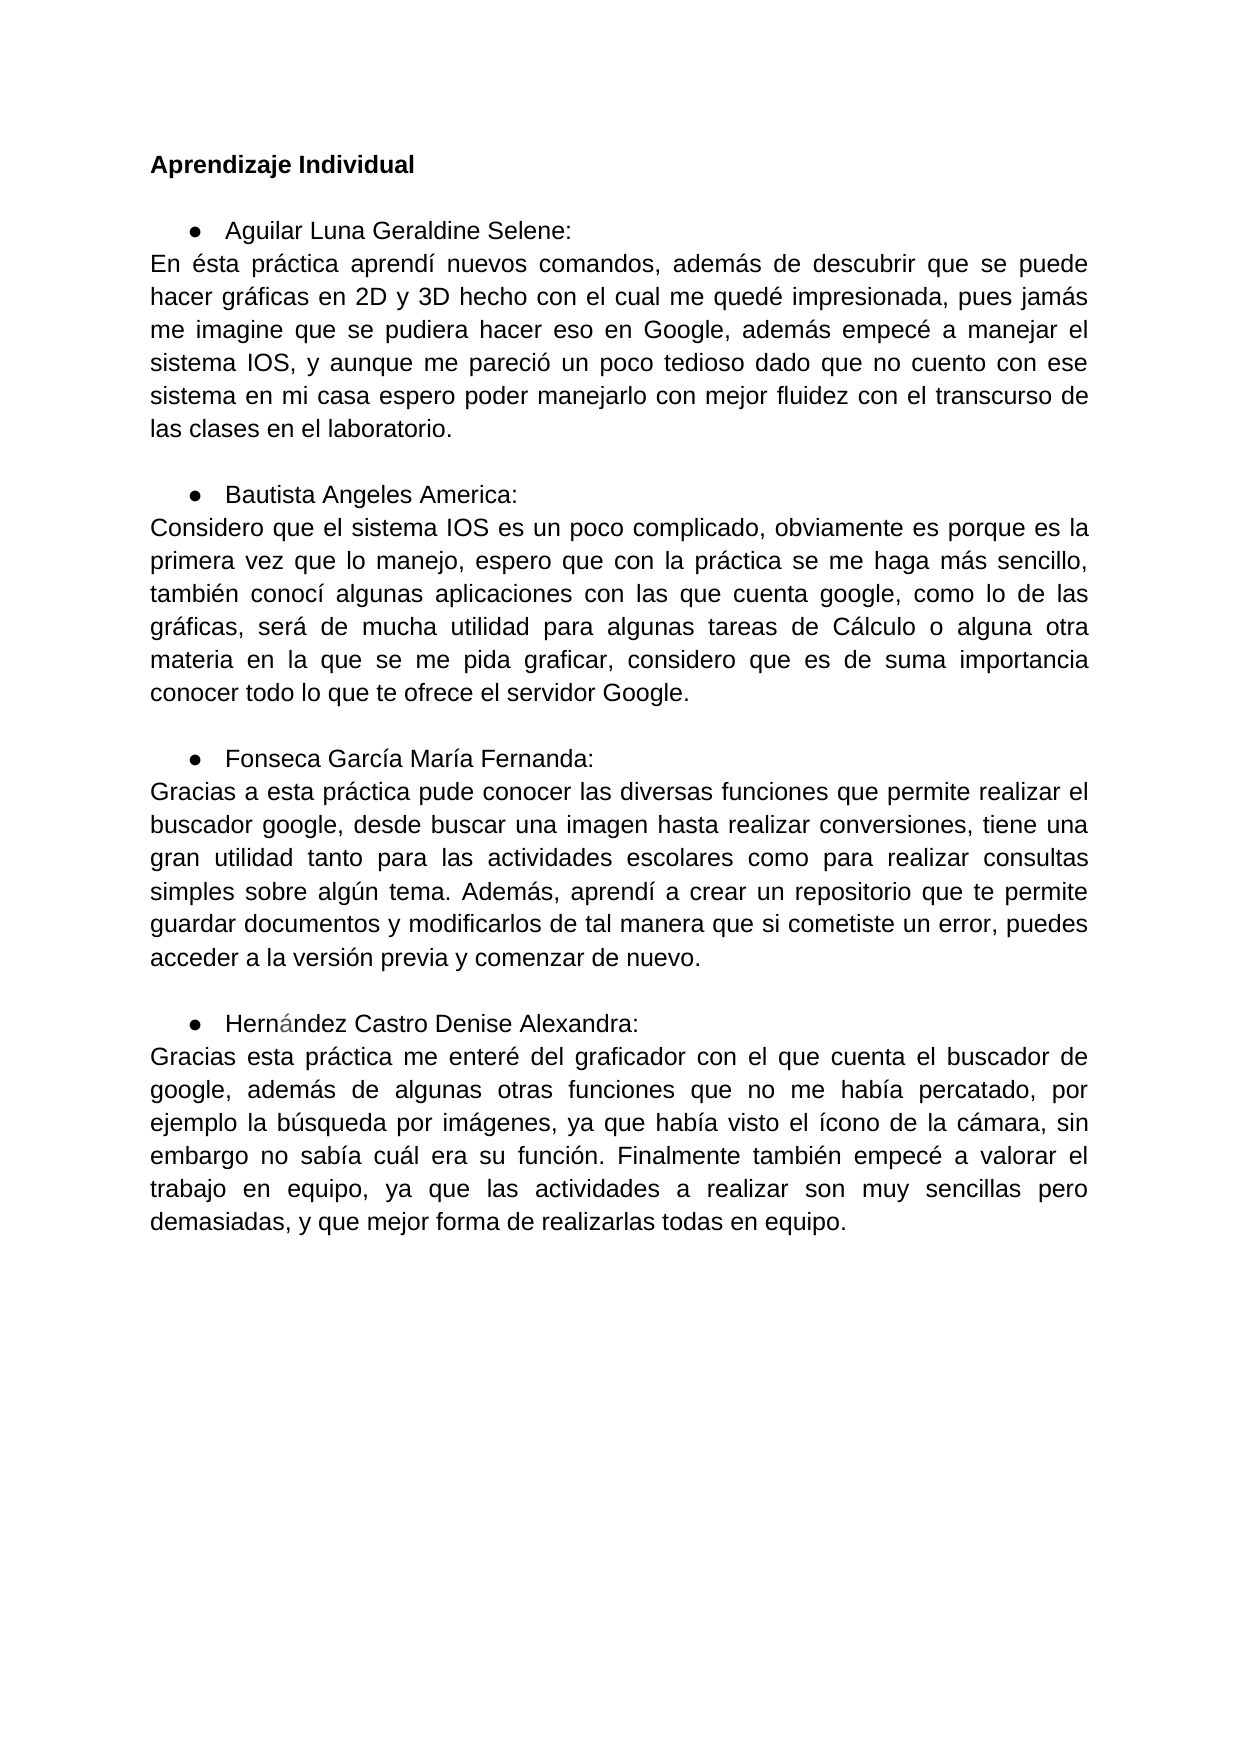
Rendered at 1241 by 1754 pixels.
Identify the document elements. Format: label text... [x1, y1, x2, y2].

text Gracias esta práctica me enteré del graficador con el que cuenta el buscador de google, además de algunas otras funciones que no me había percatado, por ejemplo la búsqueda por imágenes, ya que había visto el ícono de la cámara, sin embargo no sabía cuál era su función. Finalmente también empecé a valorar el trabajo en equipo, ya que las actividades a realizar son muy sencillas pero demasiadas, y que mejor forma de realizarlas todas en equipo. [150, 1042, 1090, 1235]
text Considero que el sistema IOS es un poco complicado, obviamente es porque es la primera vez que lo manejo, espero que con la práctica se me haga más sencillo, también conocí algunas aplicaciones con las que cuenta google, como lo de las gráficas, será de mucha utilidad para algunas tareas de Cálculo o alguna otra materia en la que se me pida graficar, considero que es de suma importancia conocer todo lo que te ofrece el servidor Google. [150, 513, 1090, 707]
list Hernández Castro Denise Alexandra: [187, 1008, 1090, 1037]
list Bautista Angeles America: [187, 480, 1090, 509]
text En ésta práctica aprendí nuevos comandos, además de descubrir que se puede hacer gráficas en 2D y 3D hecho con el cual me quedé impresionada, pues jamás me imagine que se pudiera hacer eso en Google, además empecé a manejar el sistema IOS, y aunque me pareció un poco tedioso dado que no cuento con ese sistema en mi casa espero poder manejarlo con mejor fluidez con el transcurso de las clases en el laboratorio. [150, 249, 1090, 443]
text Aprendizaje Individual [150, 150, 1090, 179]
list Aguilar Luna Geraldine Selene: [187, 216, 1090, 245]
text Gracias a esta práctica pude conocer las diversas funciones que permite realizar el buscador google, desde buscar una imagen hasta realizar conversiones, tiene una gran utilidad tanto para las actividades escolares como para realizar consultas simples sobre algún tema. Además, aprendí a crear un repositorio que te permite guardar documentos y modificarlos de tal manera que si cometiste un error, puedes acceder a la versión previa y comenzar de nuevo. [150, 777, 1090, 971]
list Fonseca García María Fernanda: [187, 744, 1090, 773]
